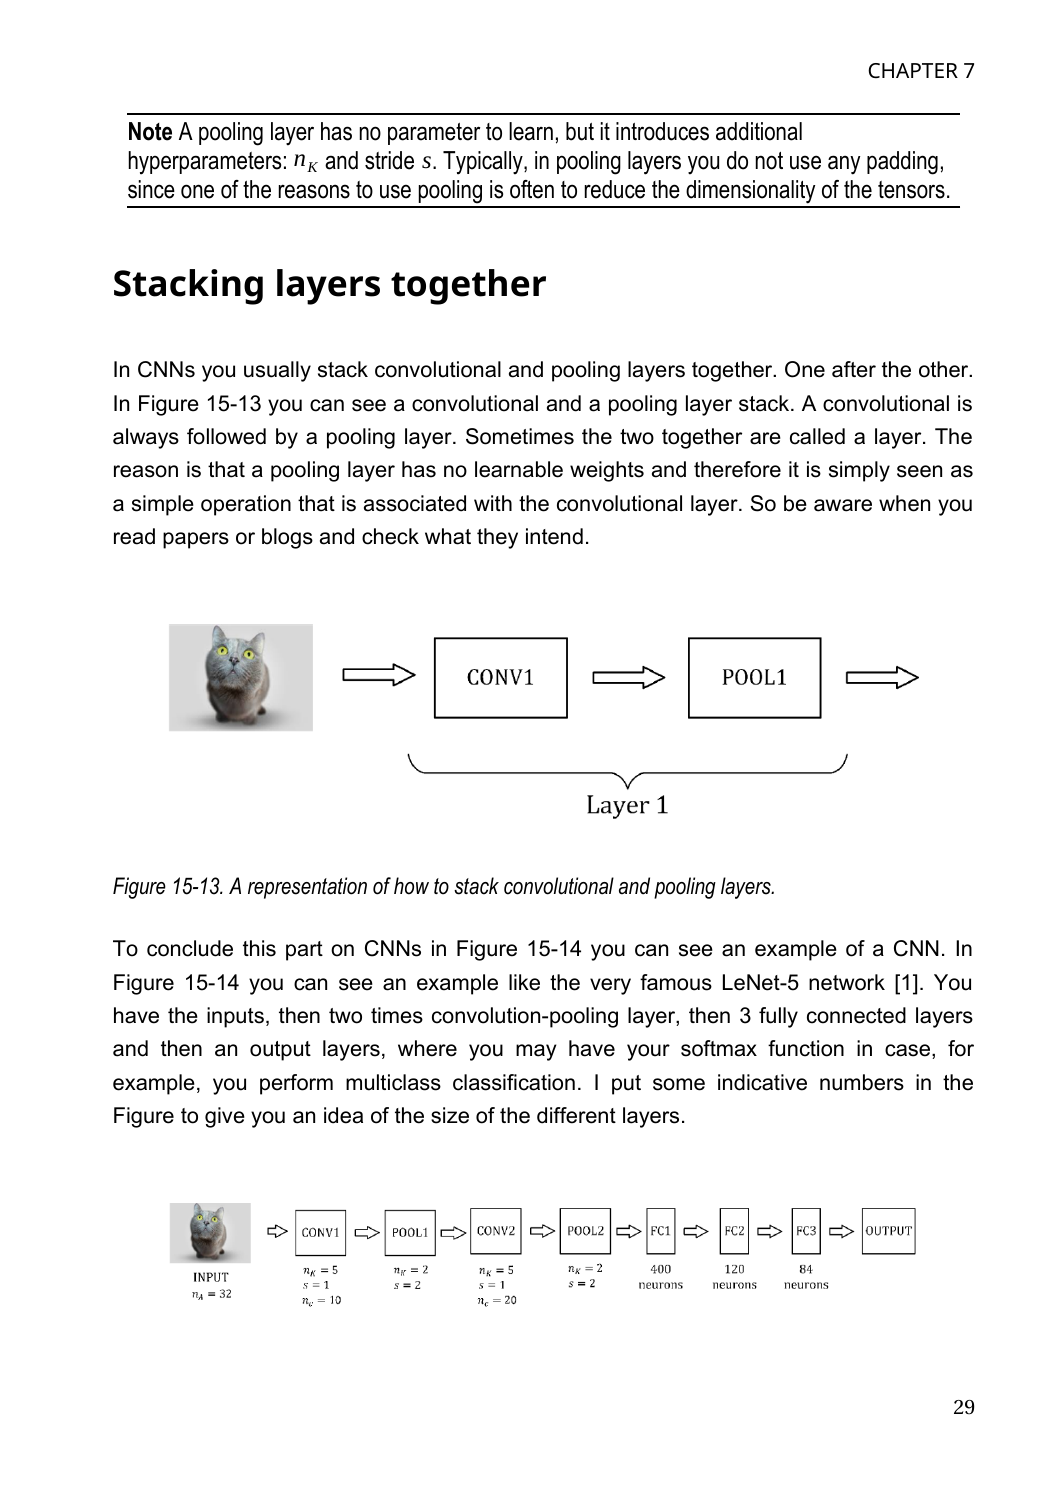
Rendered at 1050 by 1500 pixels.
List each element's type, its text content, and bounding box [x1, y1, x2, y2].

text To conclude this part on CNNs in Figure 15-14 you can see an example of a CNN. In Figure 15-14 you can see an example like the very famous LeNet-5 network [1]. You have the inputs, then two times convolution-pooling layer, then 3 fully connected layers and then an output layers, where you may have your softmax function in case, for example, you perform multiclass classification. I put some indicative numbers in the Figure to give you an idea of the size of the different layers. [112, 928, 975, 1128]
picture [168, 624, 919, 832]
text Figure 15-13. A representation of how to stack convolutional and pooling layers. [112, 873, 975, 899]
text In CNNs you usually stack convolutional and pooling layers together. One after the other. In Figure 15-13 you can see a convolutional and a pooling layer stack. A convolutional is always followed by a pooling layer. Sometimes the two together are called a layer. The reason is that a pooling layer has no learnable weights and therefore it is simply seen as a simple operation that is associated with the convolutional layer. So be aware when you read papers or blogs and check what they intend. [112, 349, 975, 549]
text Note A pooling layer has no parameter to learn, but it introduces additional hyperparameters: and stride . Typically, in pooling layers you do not use any padding, since one of the reasons to use pooling is often to reduce the dimensionality of the tensors. [127, 115, 960, 206]
picture [168, 1203, 919, 1329]
subtitle Stacking layers together [112, 258, 975, 307]
